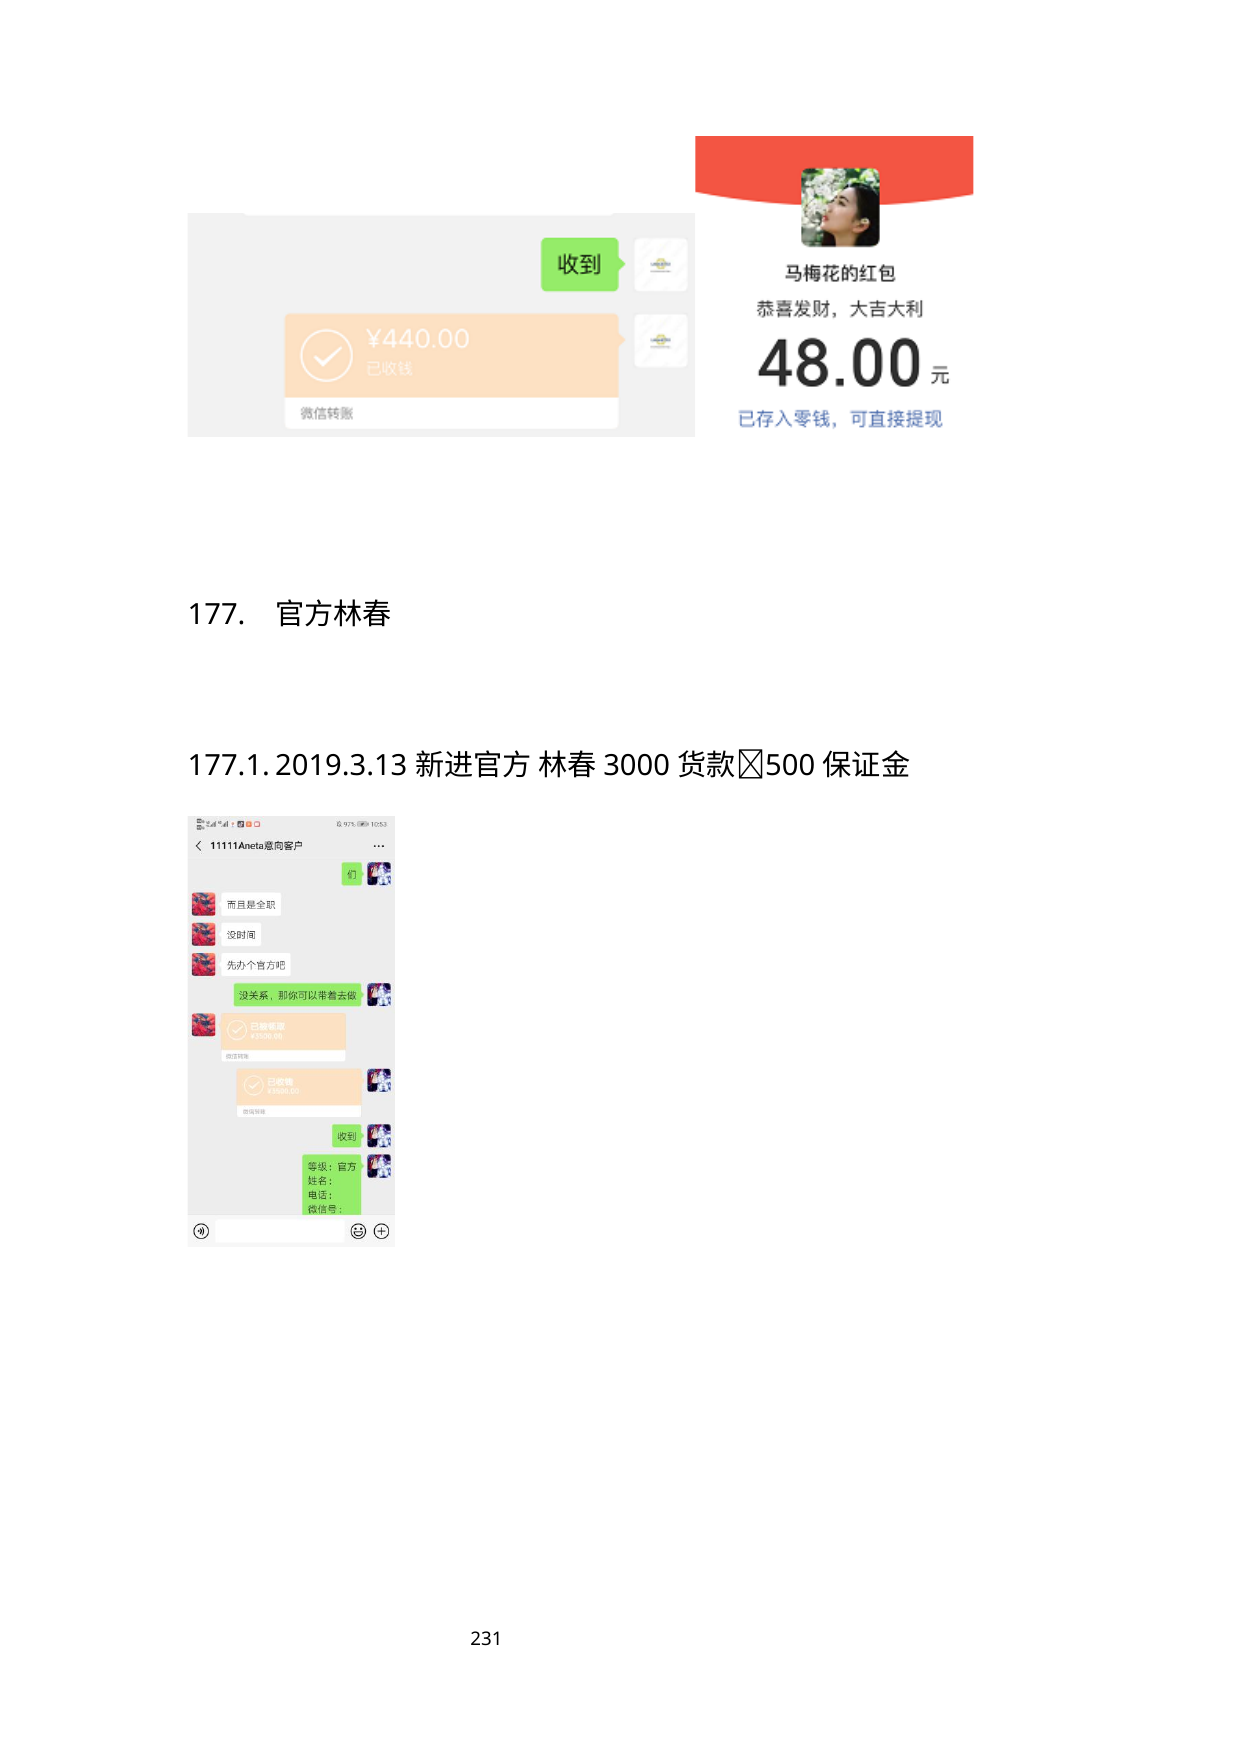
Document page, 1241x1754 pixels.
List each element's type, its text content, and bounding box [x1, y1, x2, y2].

subtitle 官方林春 [187, 579, 1053, 644]
picture [187, 816, 395, 1247]
picture [187, 136, 974, 437]
subtitle 2019.3.13 新进官方 林春 3000 货款➕500 保证金 [187, 730, 1053, 795]
